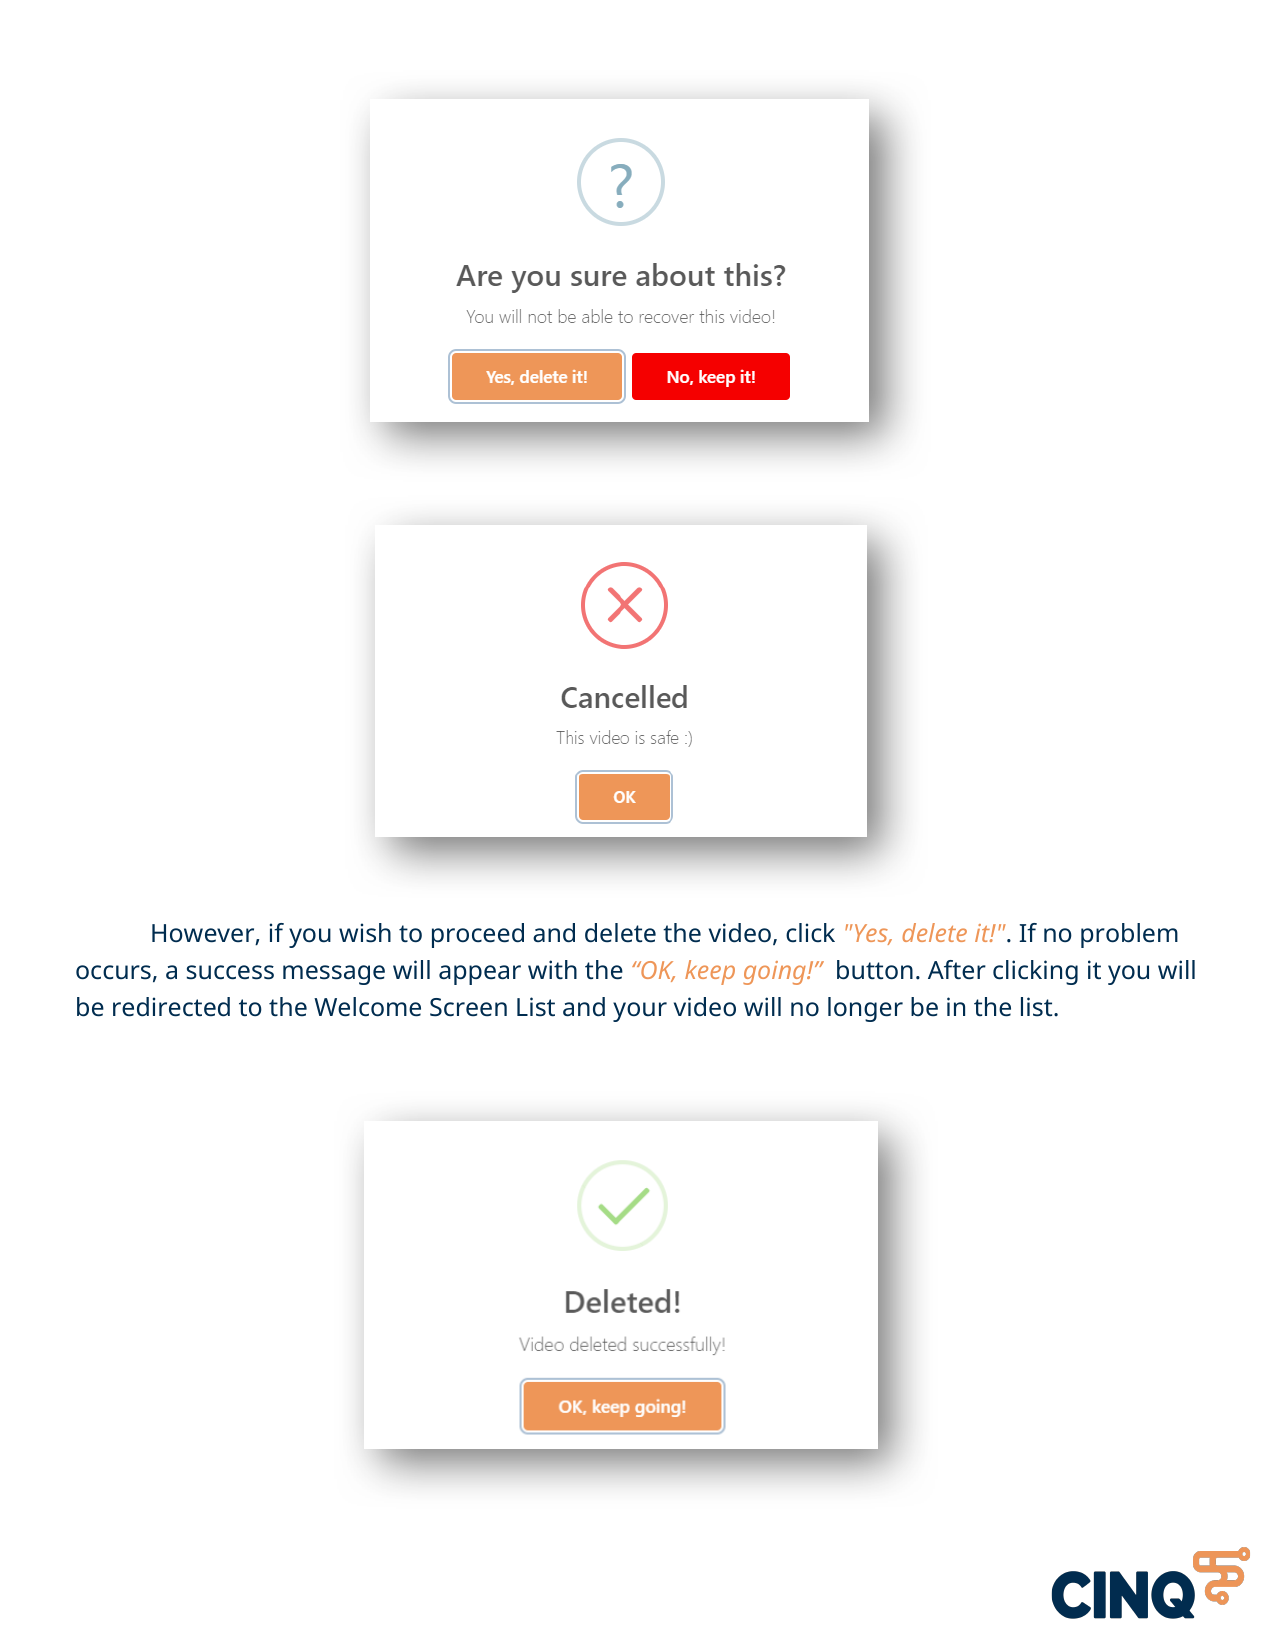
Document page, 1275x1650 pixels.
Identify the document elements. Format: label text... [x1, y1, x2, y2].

text However, if you wish to proceed and delete the video, click "Yes, delete it!". If no problem occurs, a success message will appear with the “OK, keep going!” button. After clicking it you will be redirected to the Welcome Screen List and your video will no longer be in the list. [75, 916, 1200, 1024]
picture [1051, 1547, 1251, 1619]
picture [364, 1121, 878, 1449]
picture [370, 99, 869, 422]
picture [375, 525, 867, 837]
